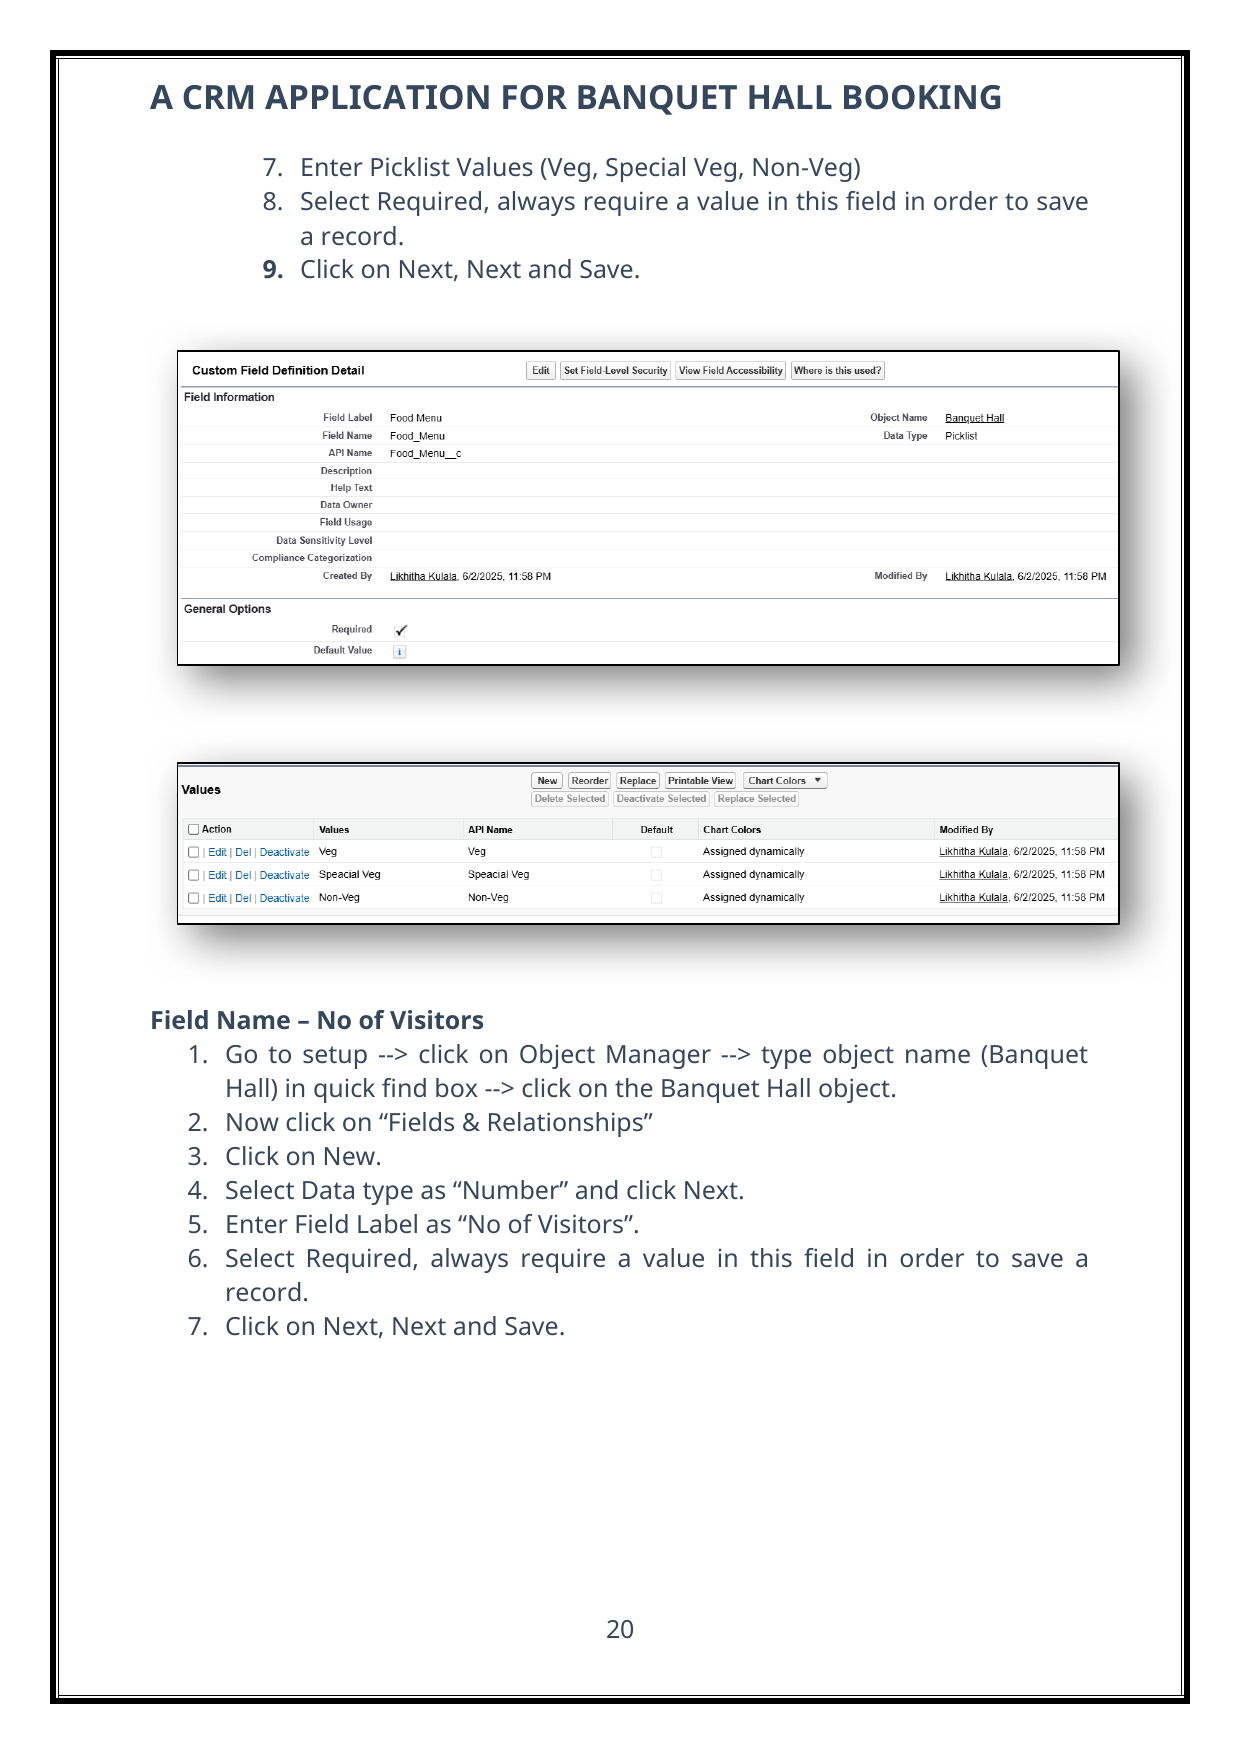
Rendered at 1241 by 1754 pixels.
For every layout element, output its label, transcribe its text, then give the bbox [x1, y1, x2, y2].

list Click on Next, Next and Save. [262, 252, 1090, 286]
list Click on Next, Next and Save. [187, 1309, 1090, 1343]
text Field Name – No of Visitors [150, 1002, 1090, 1036]
list Enter Picklist Values (Veg, Special Veg, Non-Veg) [262, 150, 1090, 184]
picture [178, 352, 1118, 664]
list Select Required, always require a value in this field in order to save a record. [187, 1241, 1090, 1309]
list Select Required, always require a value in this field in order to save a record. [262, 184, 1090, 252]
list Go to setup --> click on Object Manager --> type object name (Banquet Hall) in quick find box --> click on the Banquet Hall object. [187, 1036, 1090, 1104]
list Now click on “Fields & Relationships” [187, 1104, 1090, 1138]
list Select Data type as “Number” and click Next. [187, 1173, 1090, 1207]
list Enter Field Label as “No of Visitors”. [187, 1207, 1090, 1241]
picture [178, 764, 1118, 923]
list Click on New. [187, 1138, 1090, 1173]
